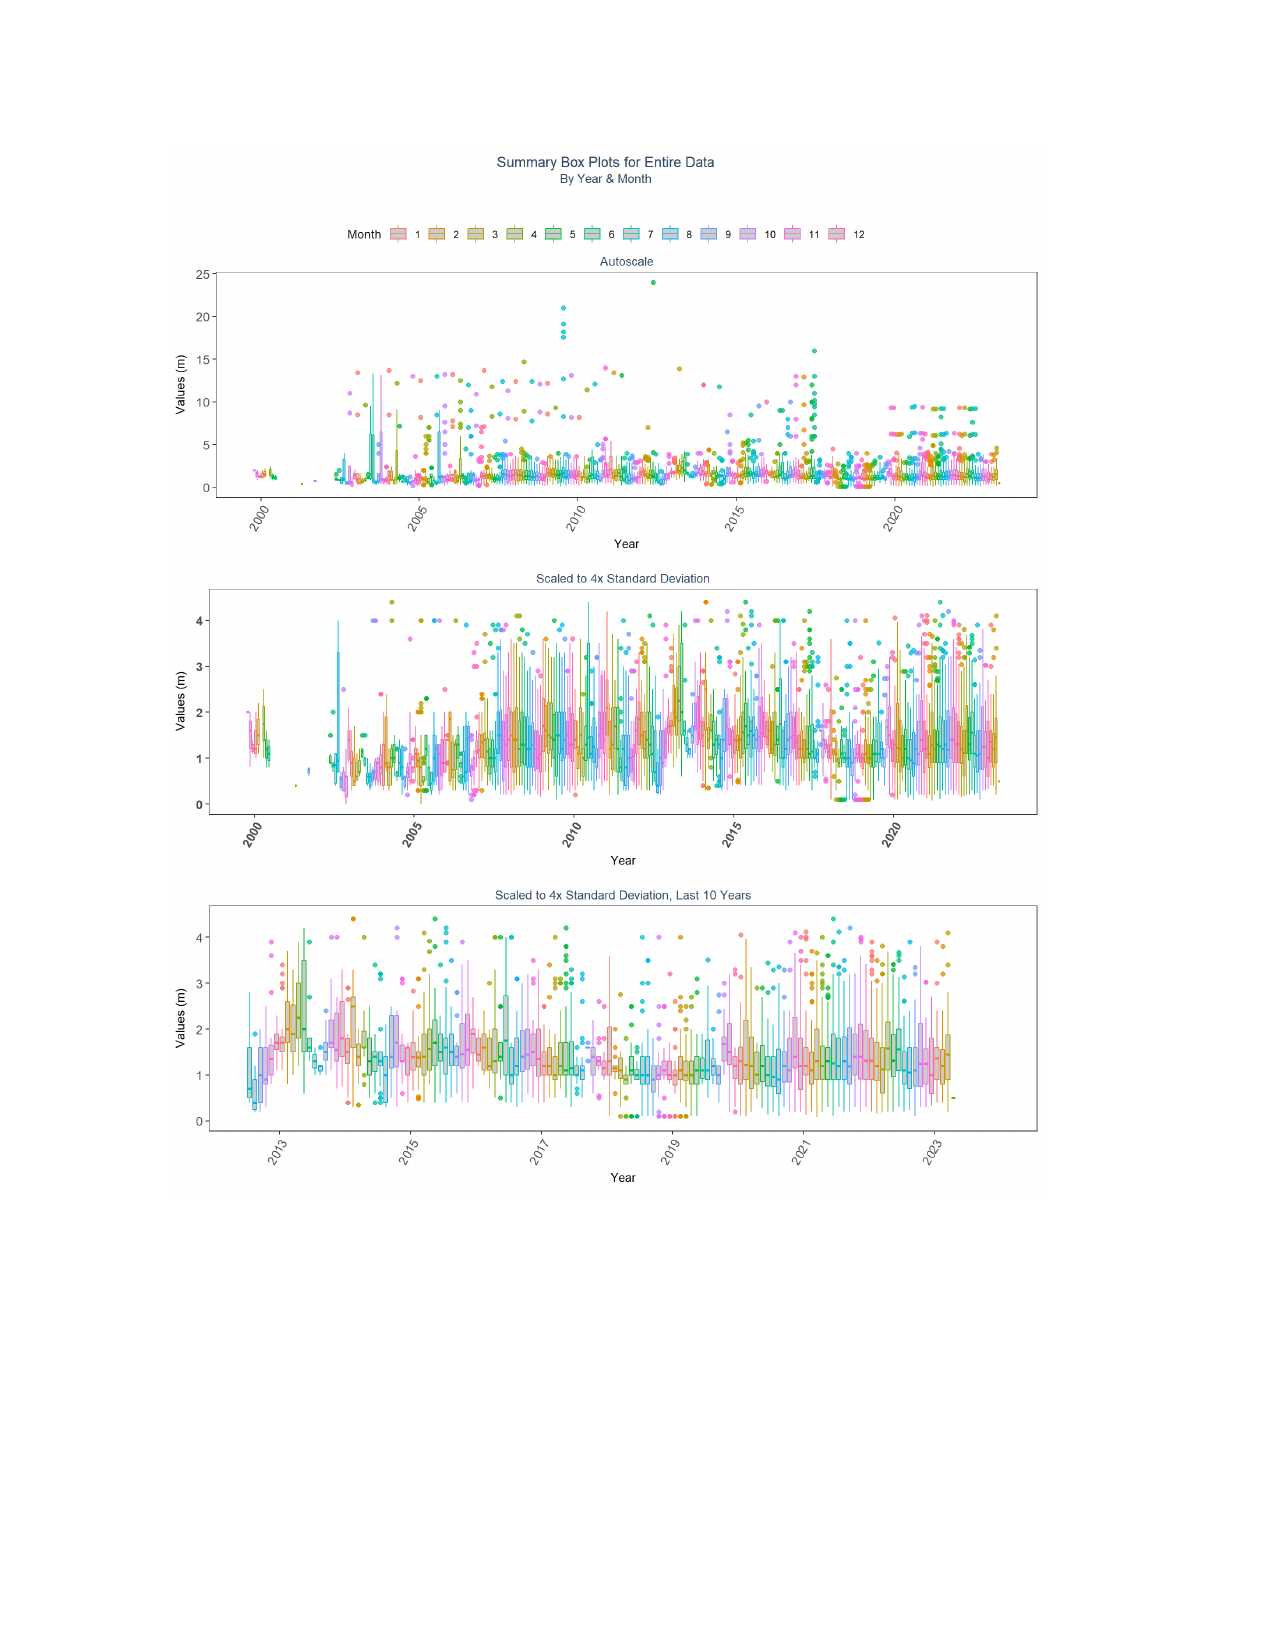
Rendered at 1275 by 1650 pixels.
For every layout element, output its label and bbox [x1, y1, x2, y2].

picture [168, 150, 1044, 1200]
